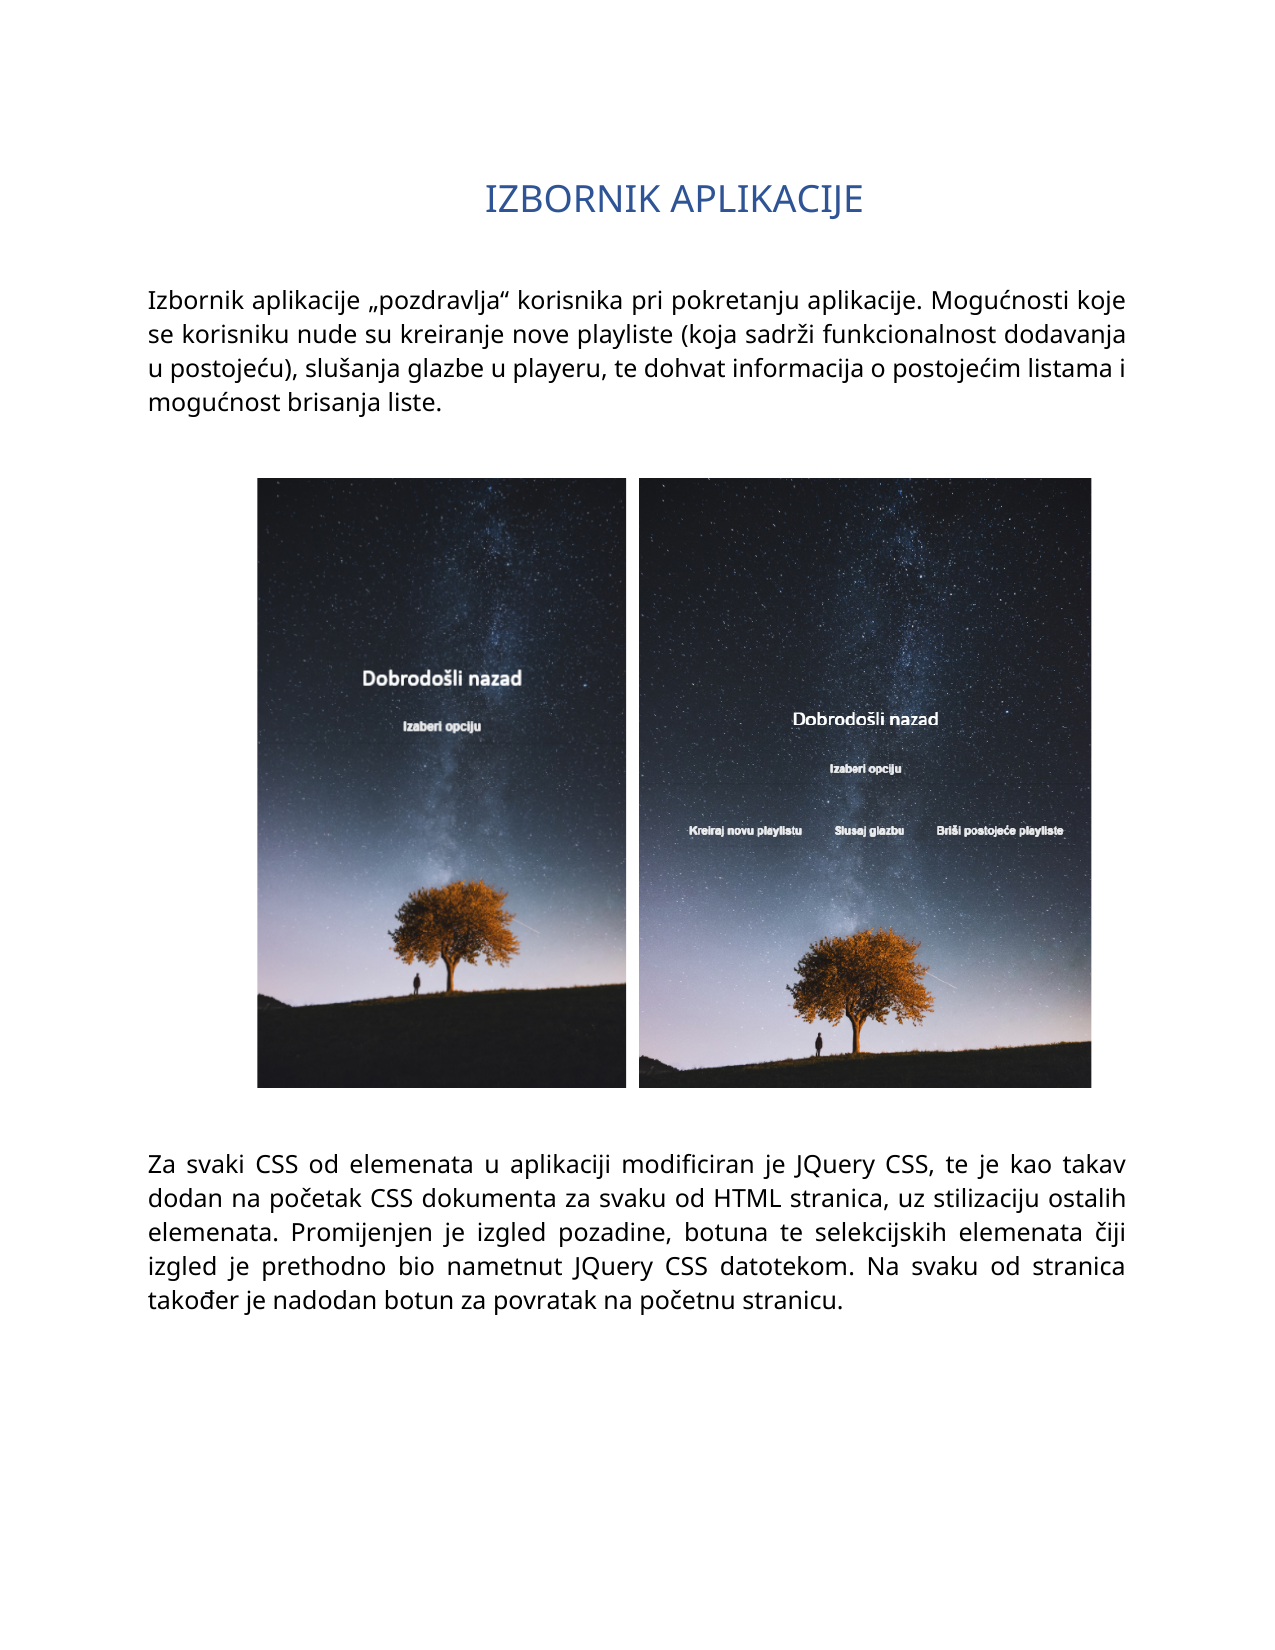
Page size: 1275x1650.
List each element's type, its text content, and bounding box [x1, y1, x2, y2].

picture [639, 478, 1092, 1088]
text Za svaki CSS od elemenata u aplikaciji modificiran je JQuery CSS, te je kao takav dodan na početak CSS dokumenta za svaku od HTML stranica, uz stilizaciju ostalih elemenata. Promijenjen je izgled pozadine, botuna te selekcijskih elemenata čiji izgled je prethodno bio nametnut JQuery CSS datotekom. Na svaku od stranica također je nadodan botun za povratak na početnu stranicu. [148, 1146, 1127, 1317]
picture [257, 478, 627, 1088]
text Izbornik aplikacije „pozdravlja“ korisnika pri pokretanju aplikacije. Mogućnosti koje se korisniku nude su kreiranje nove playliste (koja sadrži funkcionalnost dodavanja u postojeću), slušanja glazbe u playeru, te dohvat informacija o postojećim listama i mogućnost brisanja liste. [148, 283, 1127, 419]
subtitle IZBORNIK APLIKACIJE [148, 173, 1127, 224]
